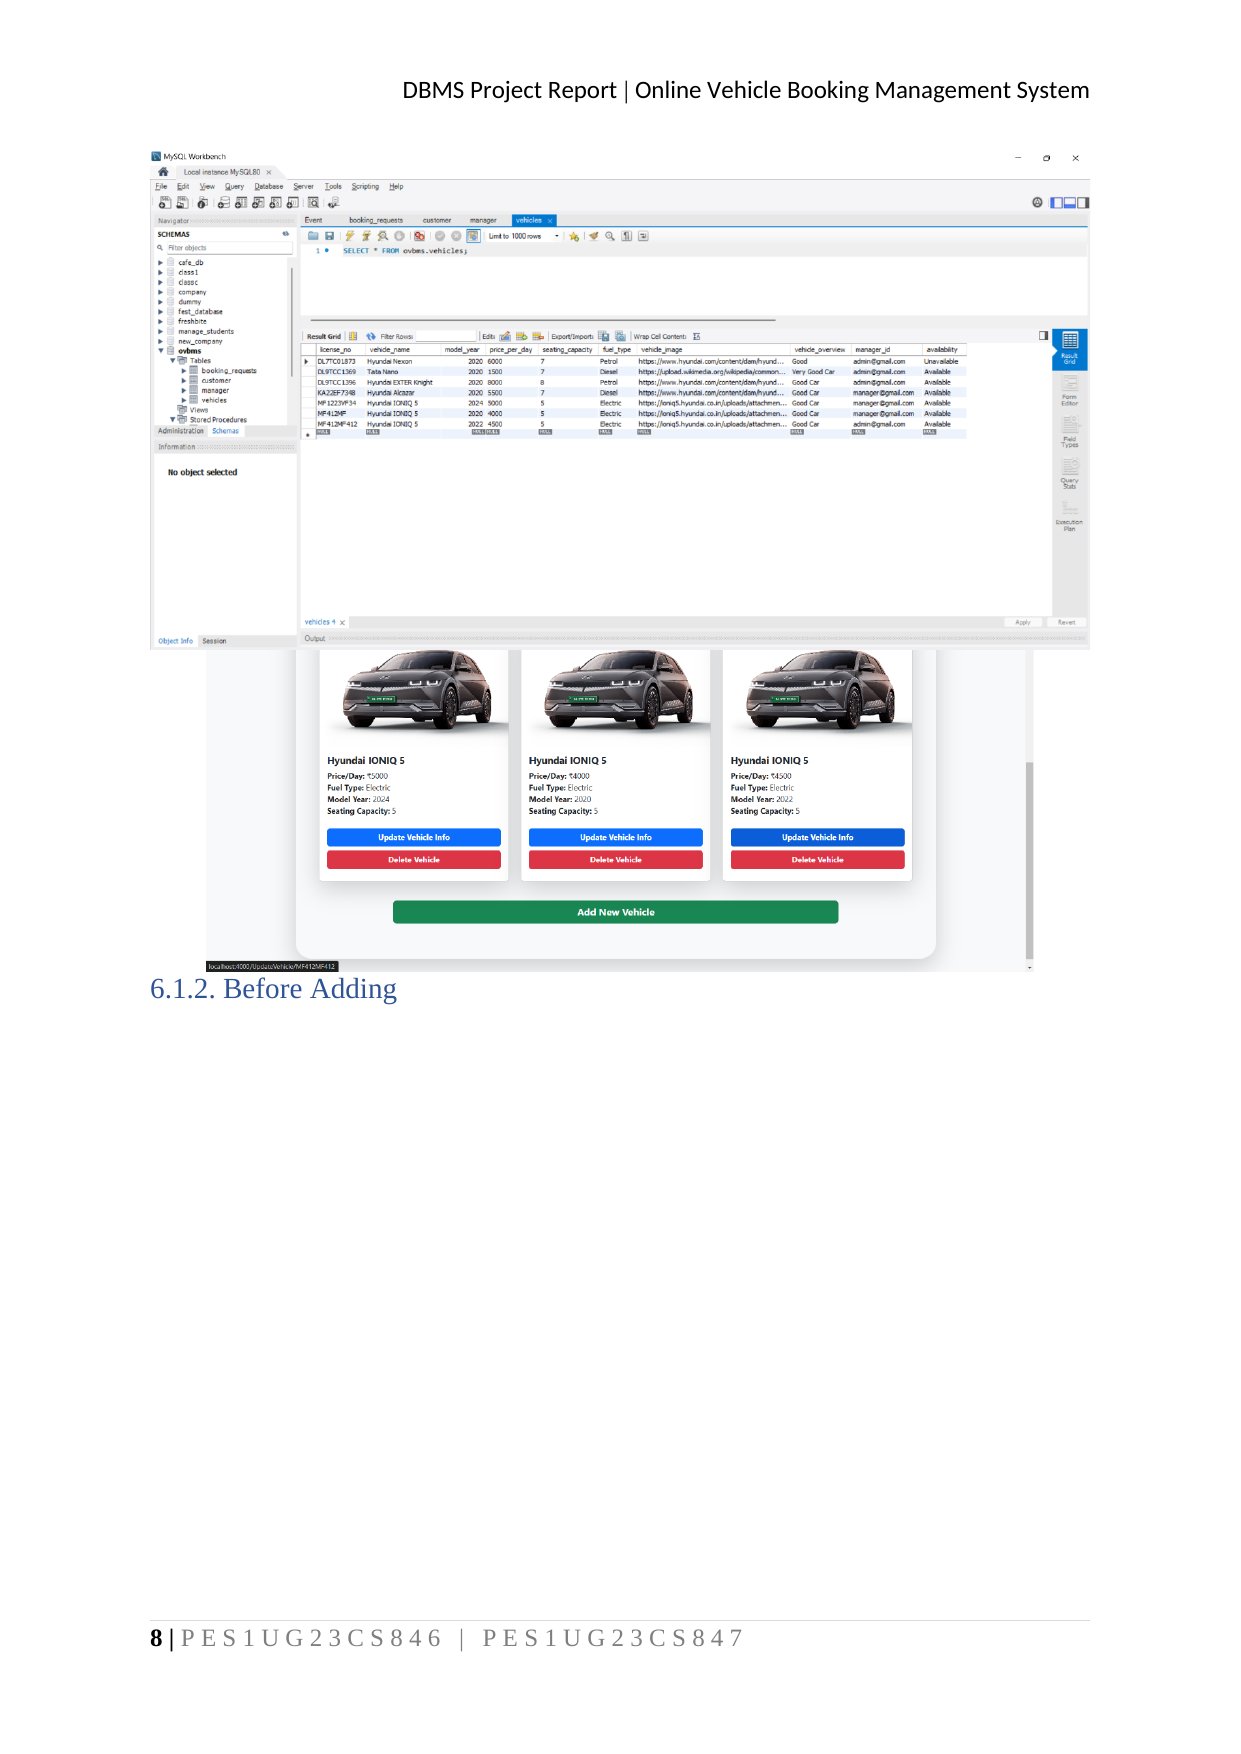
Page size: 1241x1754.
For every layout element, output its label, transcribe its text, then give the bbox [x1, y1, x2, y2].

subtitle 6.1.2. Before Adding [150, 650, 1090, 1005]
picture [150, 150, 1091, 972]
